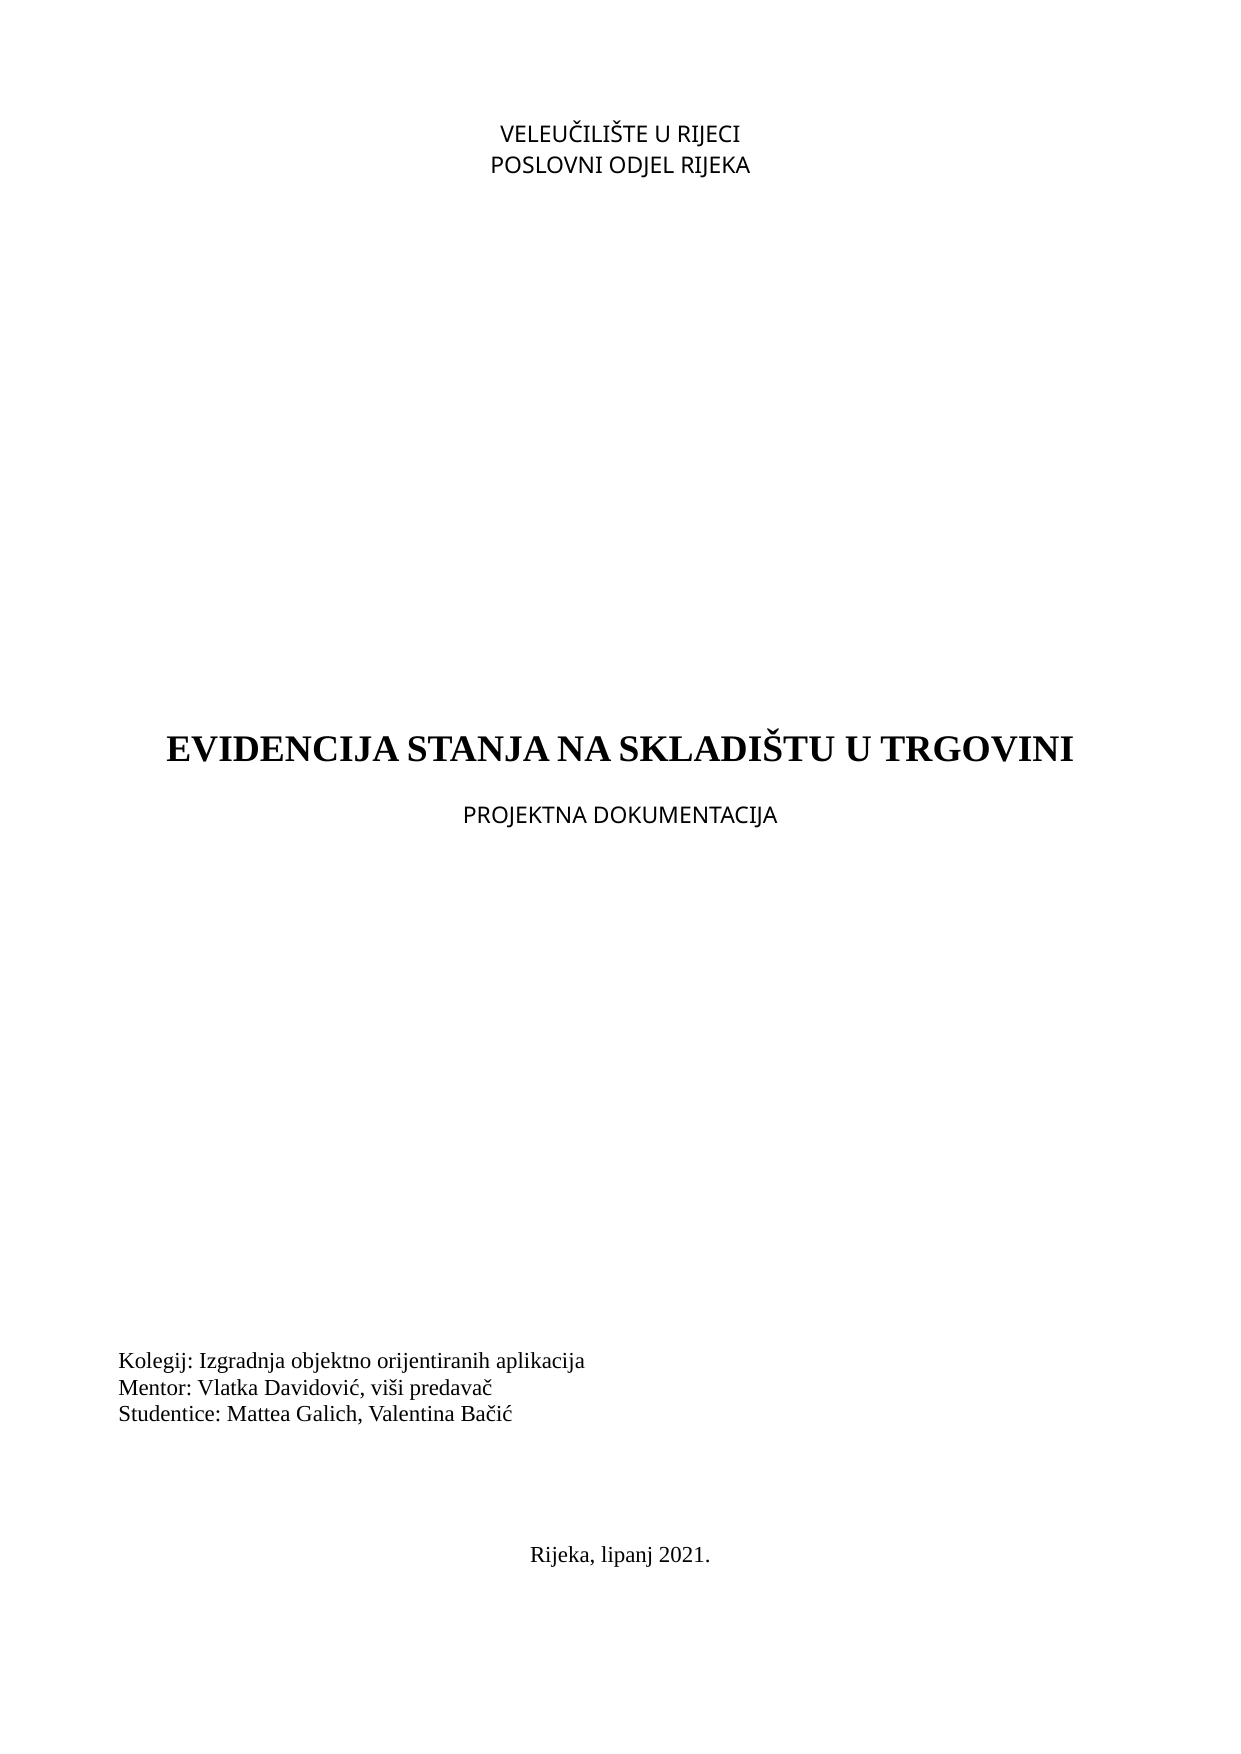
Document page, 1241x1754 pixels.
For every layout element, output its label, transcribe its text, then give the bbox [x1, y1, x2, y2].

text Rijeka, lipanj 2021. [118, 1542, 1122, 1568]
text EVIDENCIJA STANJA NA SKLADIŠTU U TRGOVINI [118, 727, 1122, 770]
text PROJEKTNA DOKUMENTACIJA [118, 799, 1122, 830]
text Studentice: Mattea Galich, Valentina Bačić [118, 1400, 1122, 1427]
text POSLOVNI ODJEL RIJEKA [118, 149, 1122, 181]
text VELEUČILIŠTE U RIJECI [118, 118, 1122, 149]
text Kolegij: Izgradnja objektno orijentiranih aplikacija [118, 1347, 1122, 1374]
text Mentor: Vlatka Davidović, viši predavač [118, 1374, 1122, 1400]
